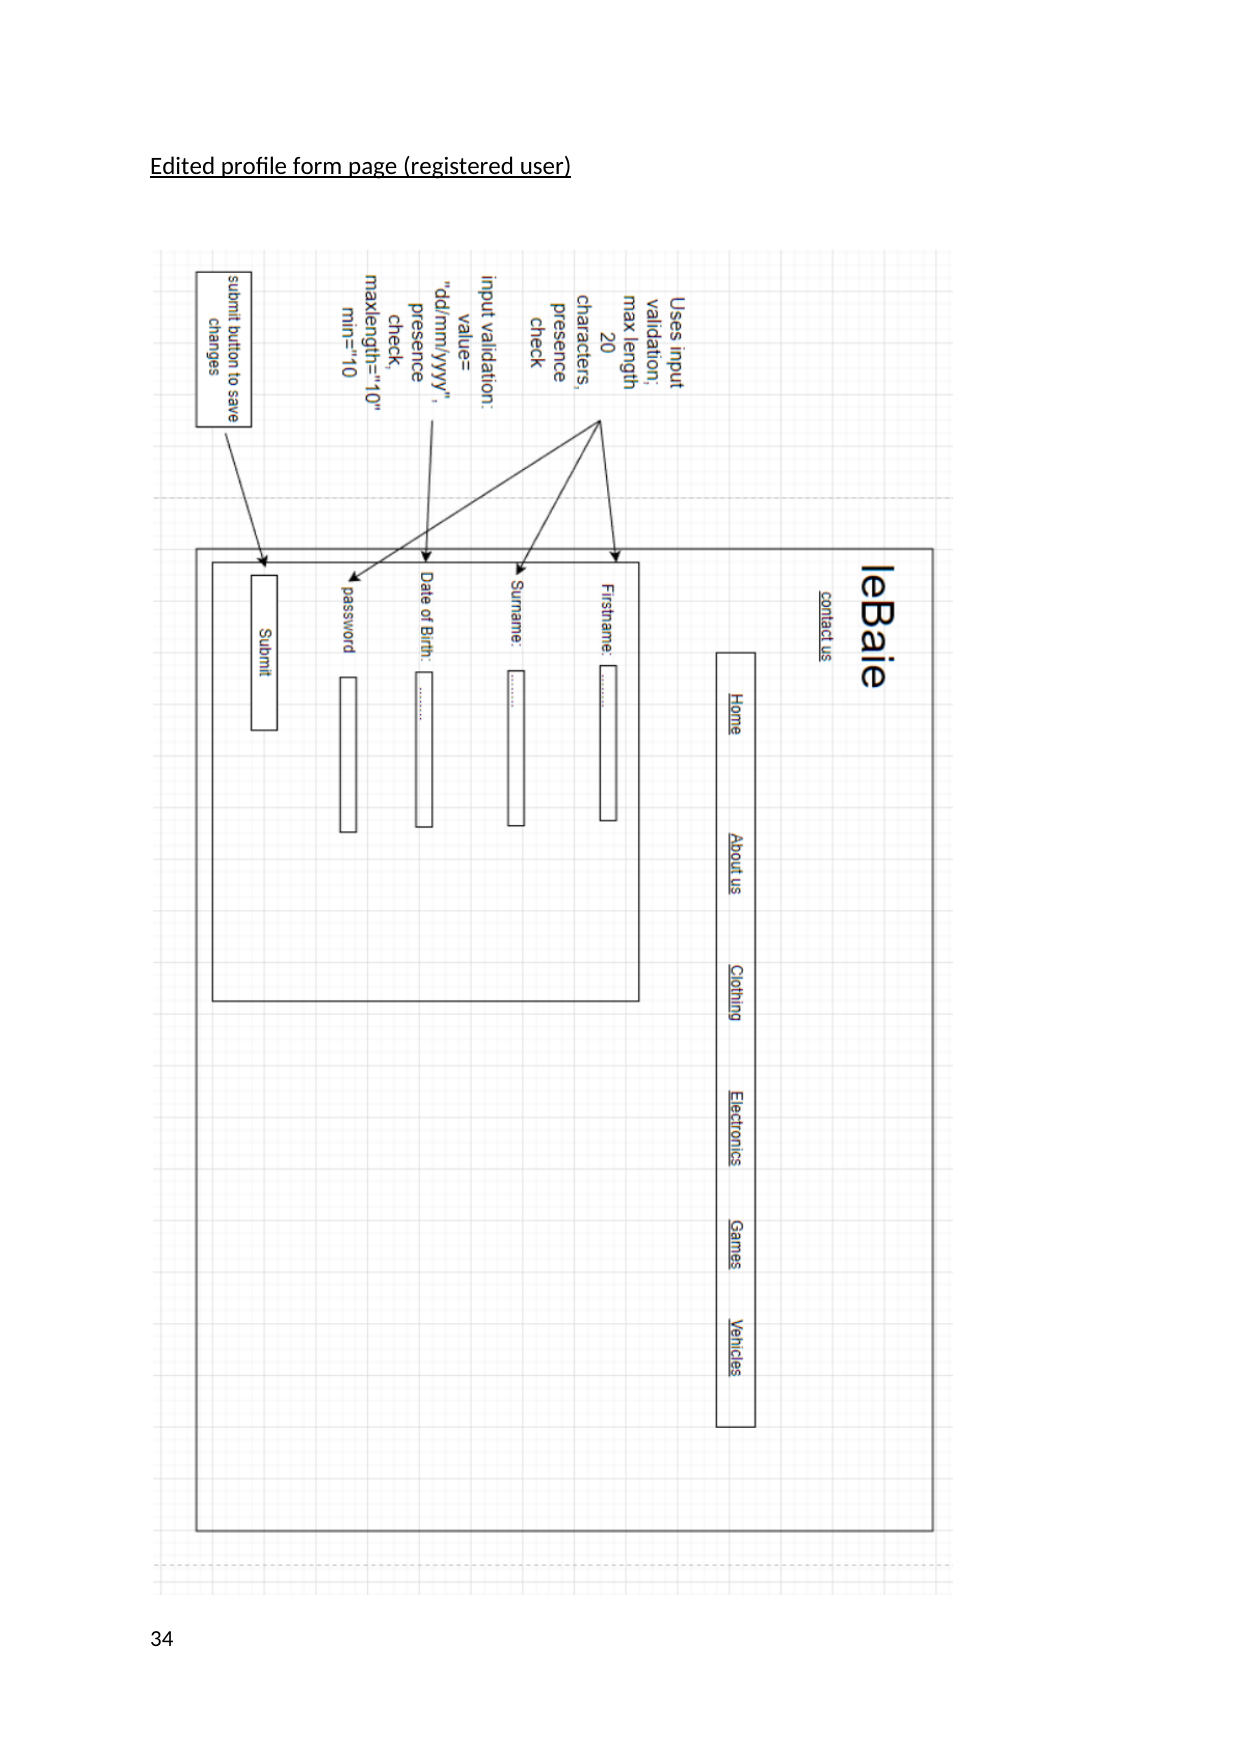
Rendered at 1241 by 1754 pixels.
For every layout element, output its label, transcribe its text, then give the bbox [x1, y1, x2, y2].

picture [153, 251, 953, 1594]
text Edited profile form page (registered user) [150, 150, 1090, 181]
